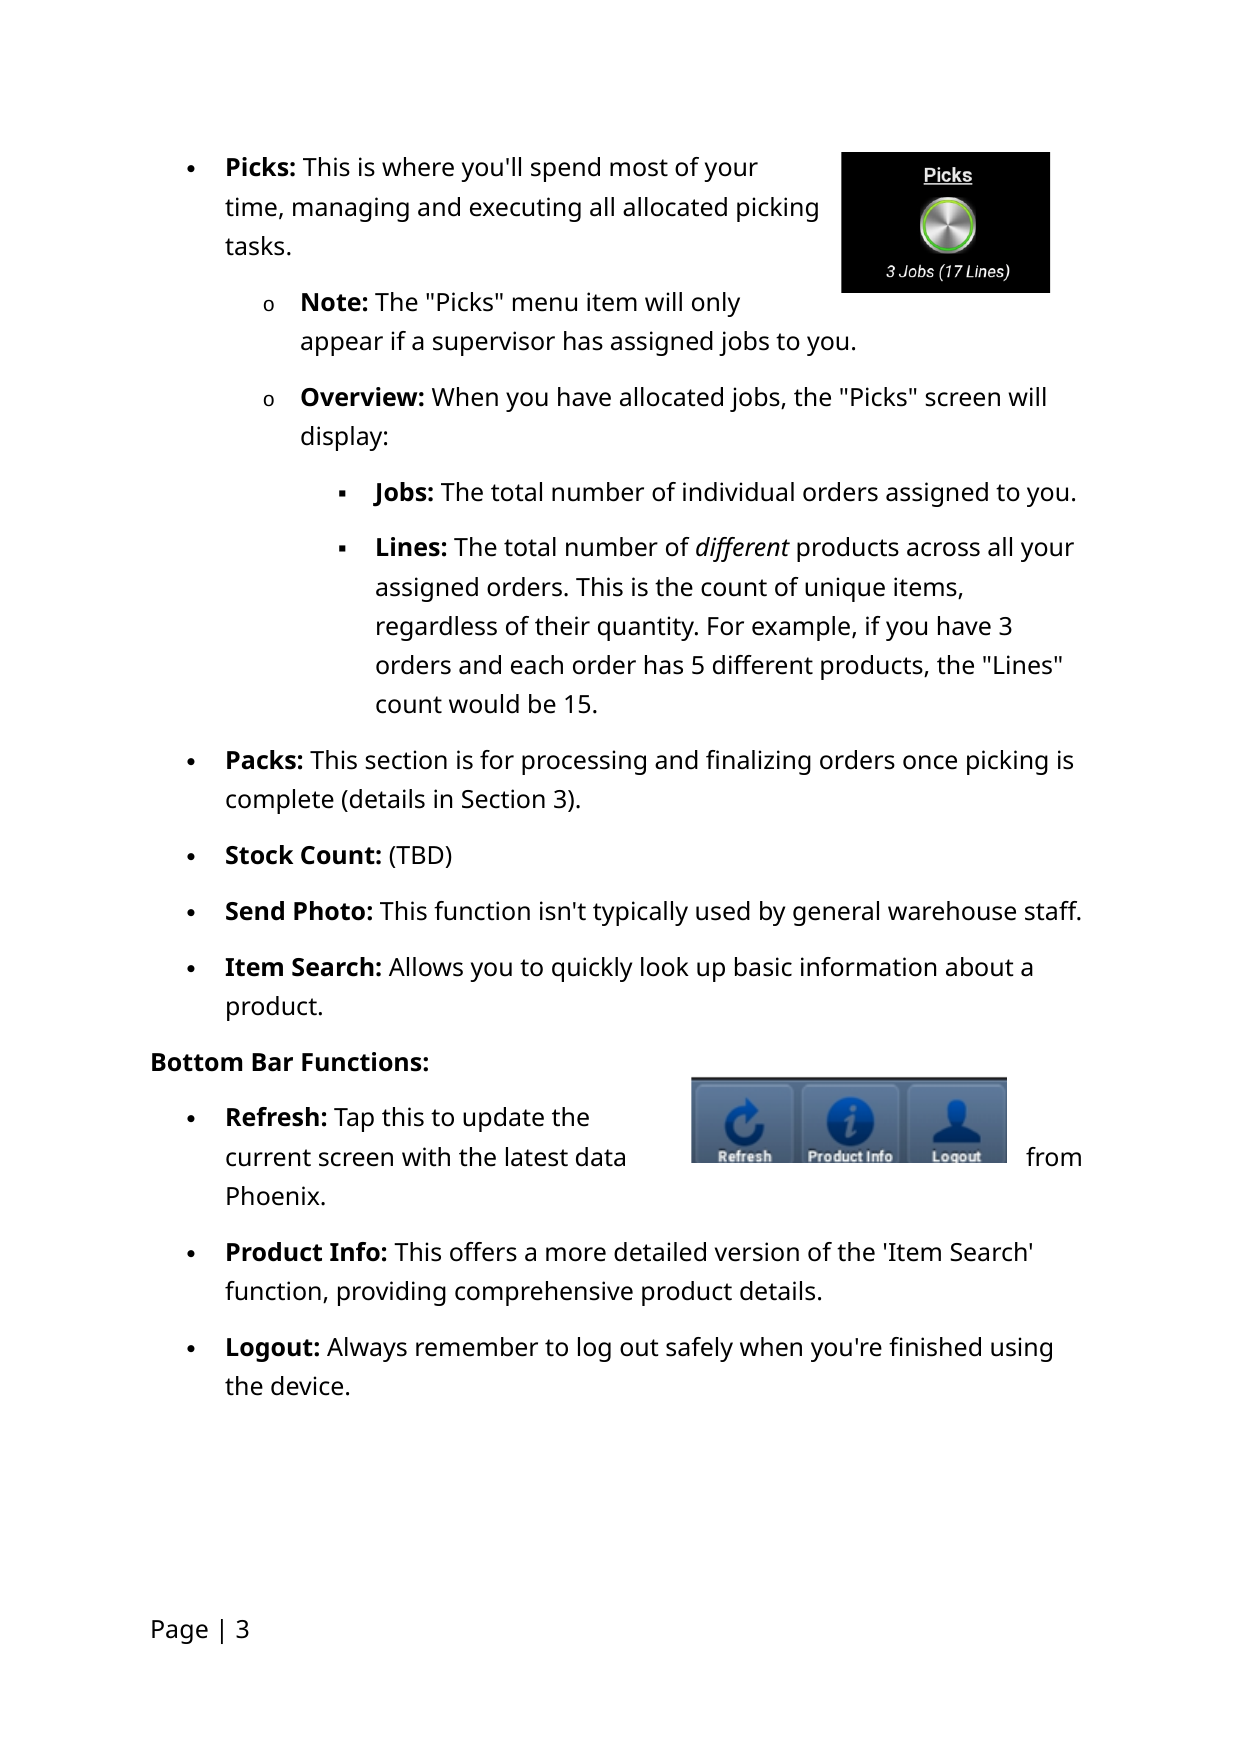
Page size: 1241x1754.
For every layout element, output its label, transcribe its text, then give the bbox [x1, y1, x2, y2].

text Bottom Bar Functions: [150, 1044, 1090, 1078]
list Jobs: The total number of individual orders assigned to you. [337, 474, 1090, 508]
list Picks: This is where you'll spend most of your time, managing and executing all allocated picking tasks. [187, 150, 1090, 262]
list Note: The "Picks" menu item will only appear if a supervisor has assigned jobs to you. [262, 284, 1090, 357]
list Packs: This section is for processing and finalizing orders once picking is complete (details in Section 3). [187, 742, 1090, 816]
list Overview: When you have allocated jobs, the "Picks" screen will display: [262, 379, 1090, 452]
list Logout: Always remember to log out safely when you're finished using the device. [187, 1329, 1090, 1402]
list Stock Count: (TBD) [187, 837, 1090, 872]
list Send Photo: This function isn't typically used by general warehouse staff. [187, 893, 1090, 927]
list Lines: The total number of different products across all your assigned orders. This is the count of unique items, regardless of their quantity. For example, if you have 3 orders and each order has 5 different products, the "Lines" count would be 15. [337, 530, 1090, 721]
list Refresh: Tap this to update the current screen with the latest data from Phoenix. [187, 1100, 1090, 1212]
list Item Search: Allows you to quickly look up basic information about a product. [187, 949, 1090, 1022]
picture [841, 152, 1051, 293]
picture [691, 1076, 1007, 1163]
list Product Info: This offers a more detailed version of the 'Item Search' function, providing comprehensive product details. [187, 1234, 1090, 1307]
